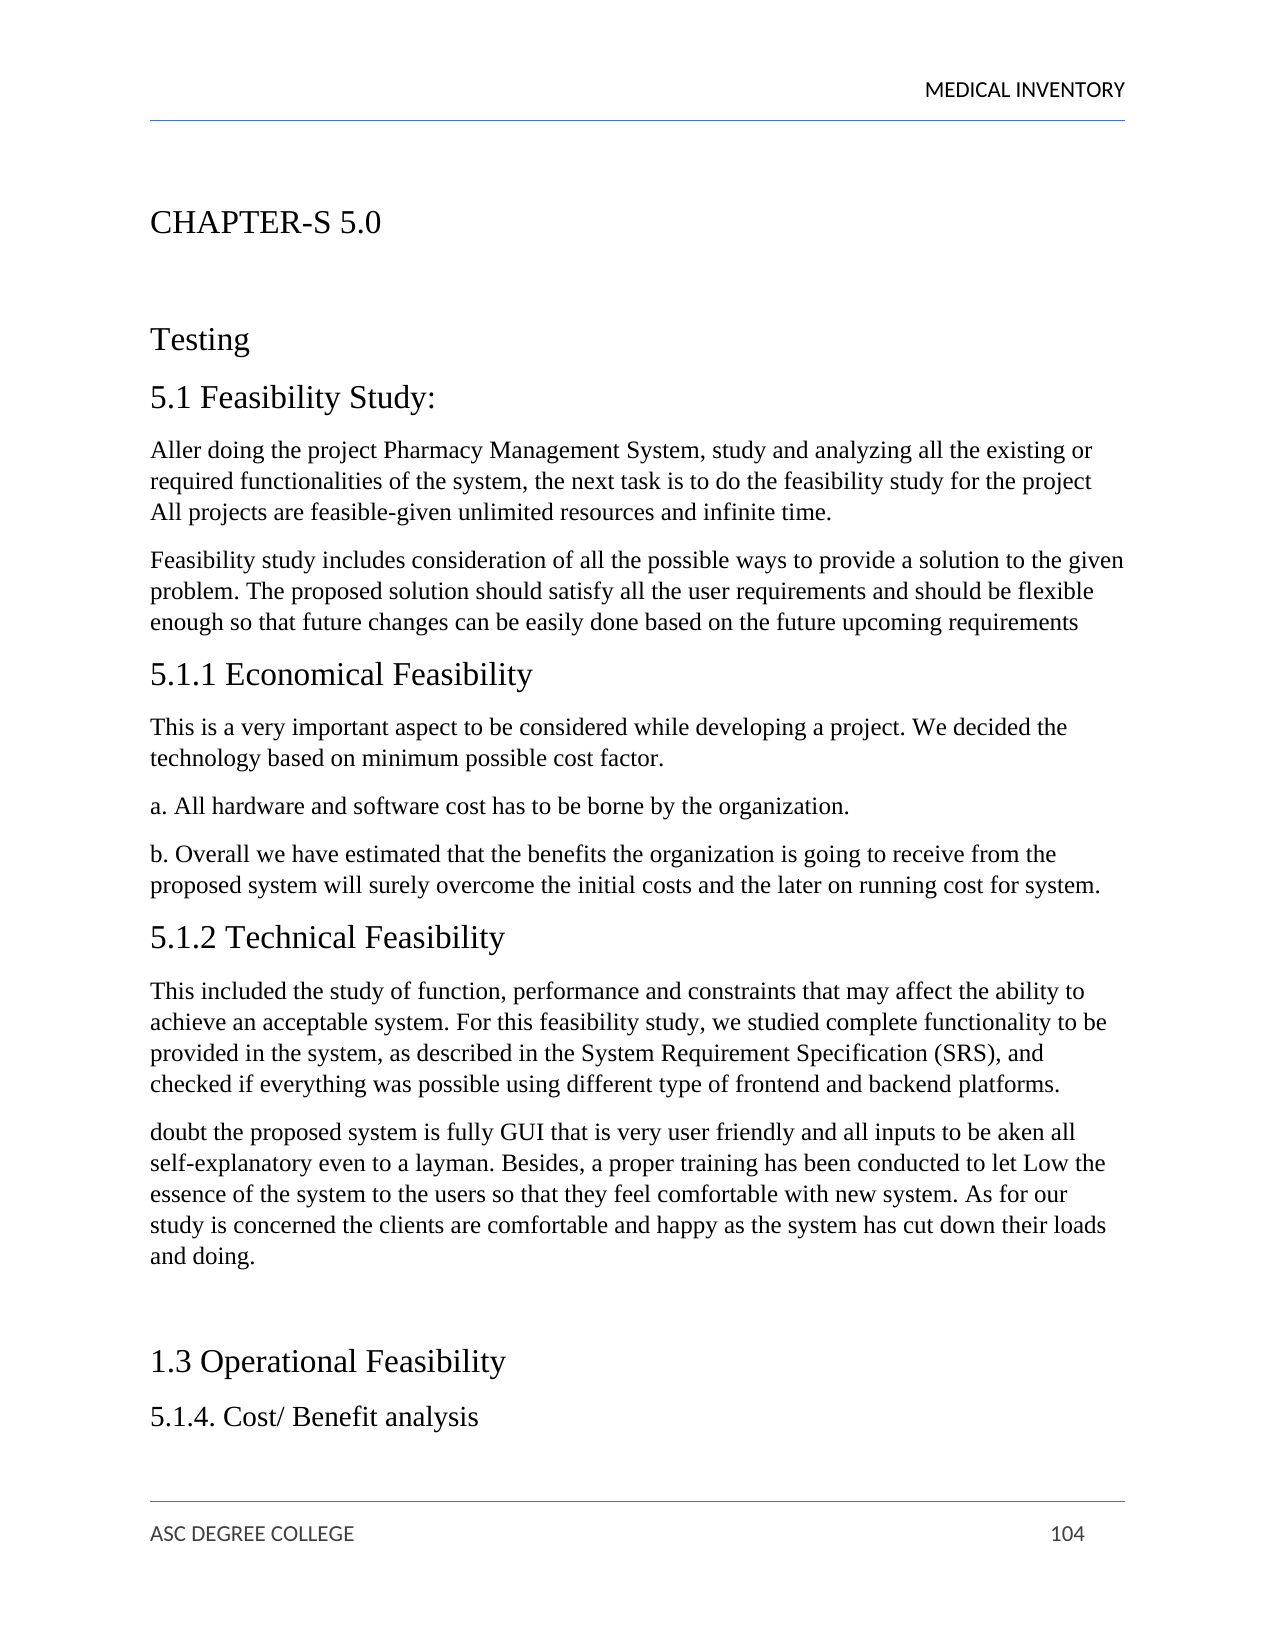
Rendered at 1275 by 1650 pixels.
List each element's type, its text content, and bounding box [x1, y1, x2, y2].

text b. Overall we have estimated that the benefits the organization is going to receive from the proposed system will surely overcome the initial costs and the later on running cost for system. [150, 839, 1125, 899]
text 5.1.4. Cost/ Benefit analysis [150, 1399, 1125, 1433]
text This is a very important aspect to be considered while developing a project. We decided the technology based on minimum possible cost factor. [150, 712, 1125, 772]
text CHAPTER-S 5.0 [150, 203, 1125, 241]
text 5.1.2 Technical Feasibility [150, 918, 1125, 956]
text This included the study of function, performance and constraints that may affect the ability to achieve an acceptable system. For this feasibility study, we studied complete functionality to be provided in the system, as described in the System Requirement Specification (SRS), and checked if everything was possible using different type of frontend and backend platforms. [150, 976, 1125, 1098]
text Aller doing the project Pharmacy Management System, study and analyzing all the existing or required functionalities of the system, the next task is to do the feasibility study for the project All projects are feasible-given unlimited resources and infinite time. [150, 435, 1125, 526]
text 1.3 Operational Feasibility [150, 1341, 1125, 1379]
text Feasibility study includes consideration of all the possible ways to provide a solution to the given problem. The proposed solution should satisfy all the user requirements and should be flexible enough so that future changes can be easily done based on the future upcoming requirements [150, 545, 1125, 636]
text Testing [150, 319, 1125, 357]
text doubt the proposed system is fully GUI that is very user friendly and all inputs to be aken all self-explanatory even to a layman. Besides, a proper training has been conducted to let Low the essence of the system to the users so that they feel comfortable with new system. As for our study is concerned the clients are comfortable and happy as the system has cut down their loads and doing. [150, 1117, 1125, 1269]
text a. All hardware and software cost has to be borne by the organization. [150, 791, 1125, 820]
text 5.1.1 Economical Feasibility [150, 654, 1125, 693]
text 5.1 Feasibility Study: [150, 377, 1125, 415]
